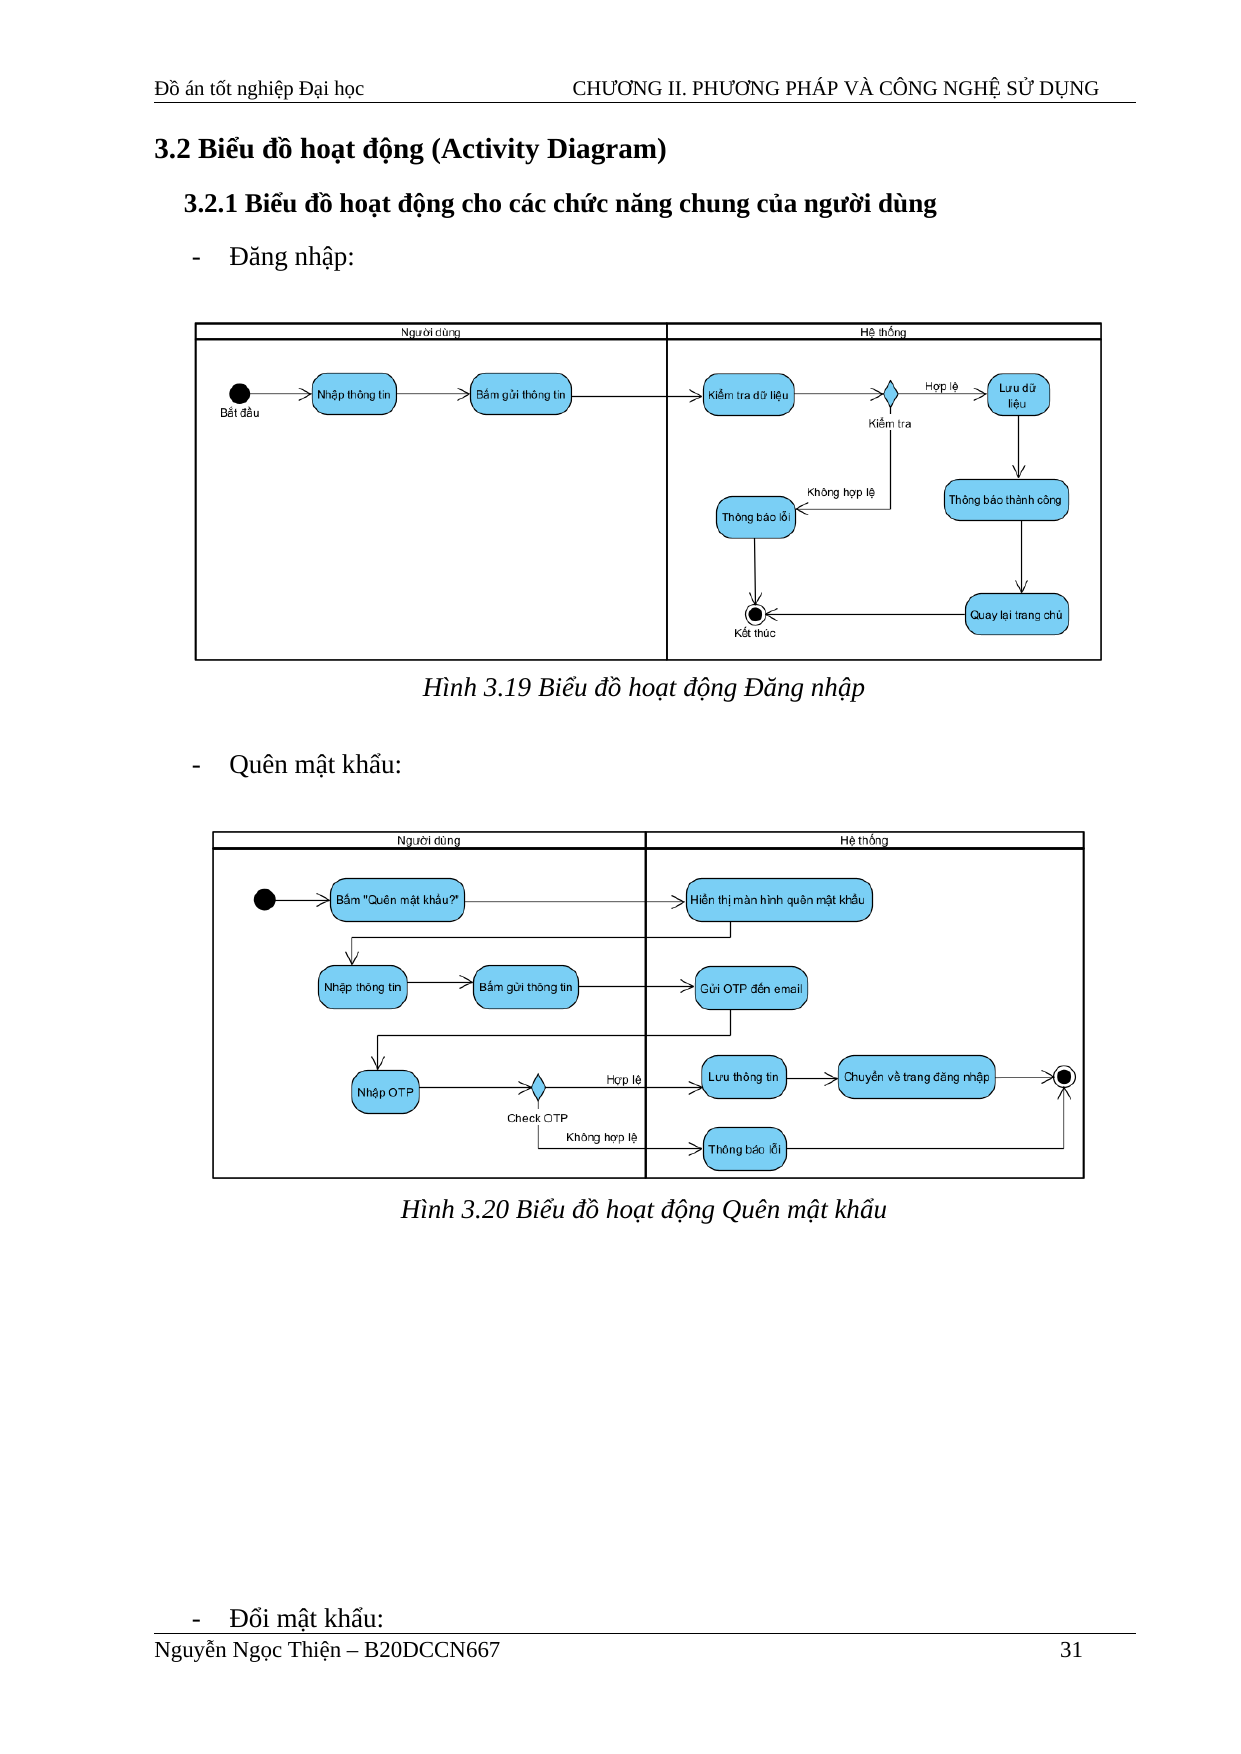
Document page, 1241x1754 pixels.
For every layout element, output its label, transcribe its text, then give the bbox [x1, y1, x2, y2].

picture [185, 311, 1106, 664]
list Đăng nhập: [192, 240, 1136, 272]
subtitle 3.2.1 Biểu đồ hoạt động cho các chức năng chung của người dùng [184, 187, 1136, 219]
subtitle Hình 3.19 Biểu đồ hoạt động Đăng nhập [154, 671, 1136, 702]
subtitle Hình 3.20 Biểu đồ hoạt động Quên mật khẩu [154, 1193, 1136, 1224]
list Quên mật khẩu: [192, 748, 1136, 779]
subtitle 3.2 Biểu đồ hoạt động (Activity Diagram) [154, 131, 1136, 164]
picture [201, 819, 1089, 1185]
list Đổi mật khẩu: [192, 1602, 1136, 1633]
